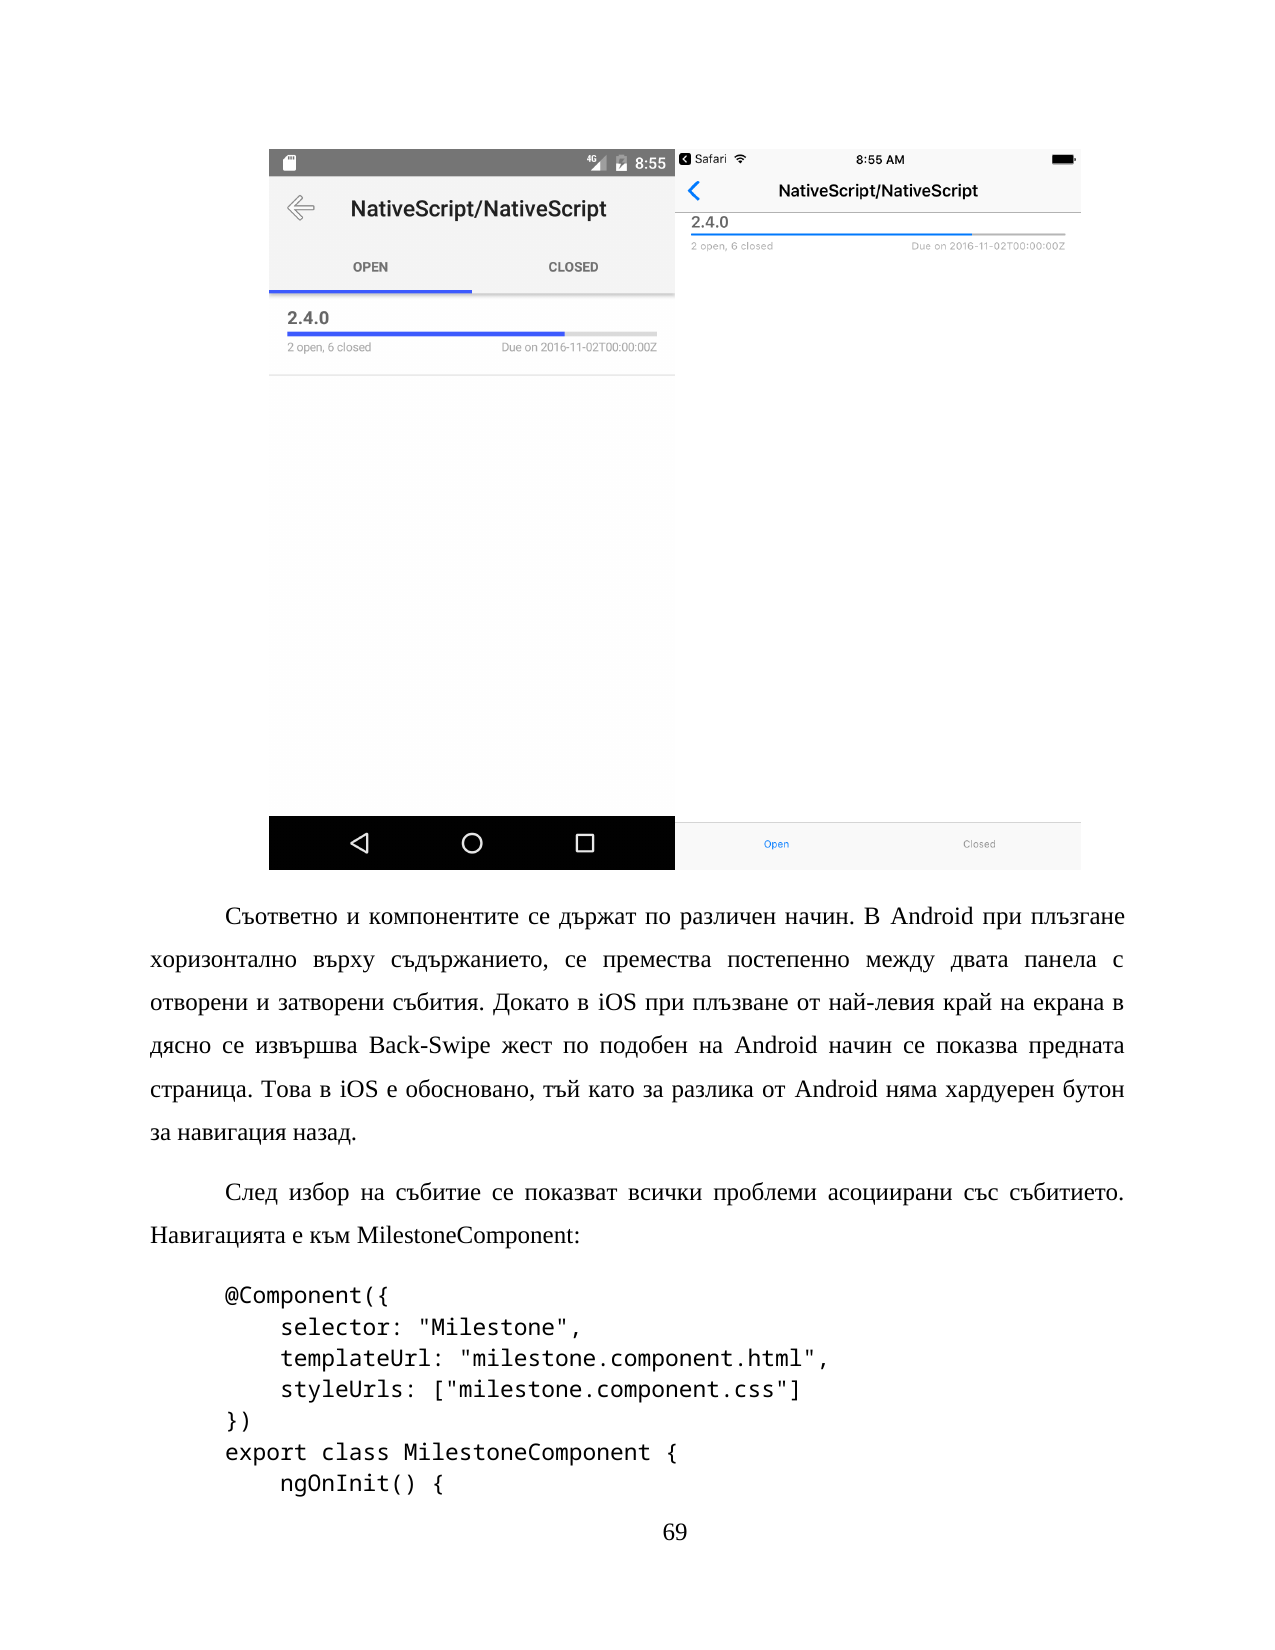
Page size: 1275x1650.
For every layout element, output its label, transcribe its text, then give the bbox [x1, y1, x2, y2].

text Съответно и компонентите се държат по различен начин. В Android при плъзгане хоризонтално върху съдържанието, се премества постепенно между двата панела с отворени и затворени събития. Докато в iOS при плъзване от най-левия край на екрана в дясно се извършва Back-Swipe жест по подобен на Android начин се показва предната страница. Това в iOS е обосновано, тъй като за разлика от Android няма хардуерен бутон за навигация назад. [150, 901, 1125, 1146]
text selector: "Milestone", [150, 1311, 1125, 1342]
text @Component({ [150, 1279, 1125, 1311]
text След избор на събитие се показват всички проблеми асоциирани със събитието. Навигацията е към MilestoneComponent: [150, 1177, 1125, 1248]
text styleUrls: ["milestone.component.css"] [150, 1373, 1125, 1404]
text export class MilestoneComponent { [150, 1436, 1125, 1467]
text ngOnInit() { [150, 1467, 1125, 1498]
picture [269, 149, 1081, 870]
text }) [150, 1404, 1125, 1436]
text templateUrl: "milestone.component.html", [150, 1342, 1125, 1373]
